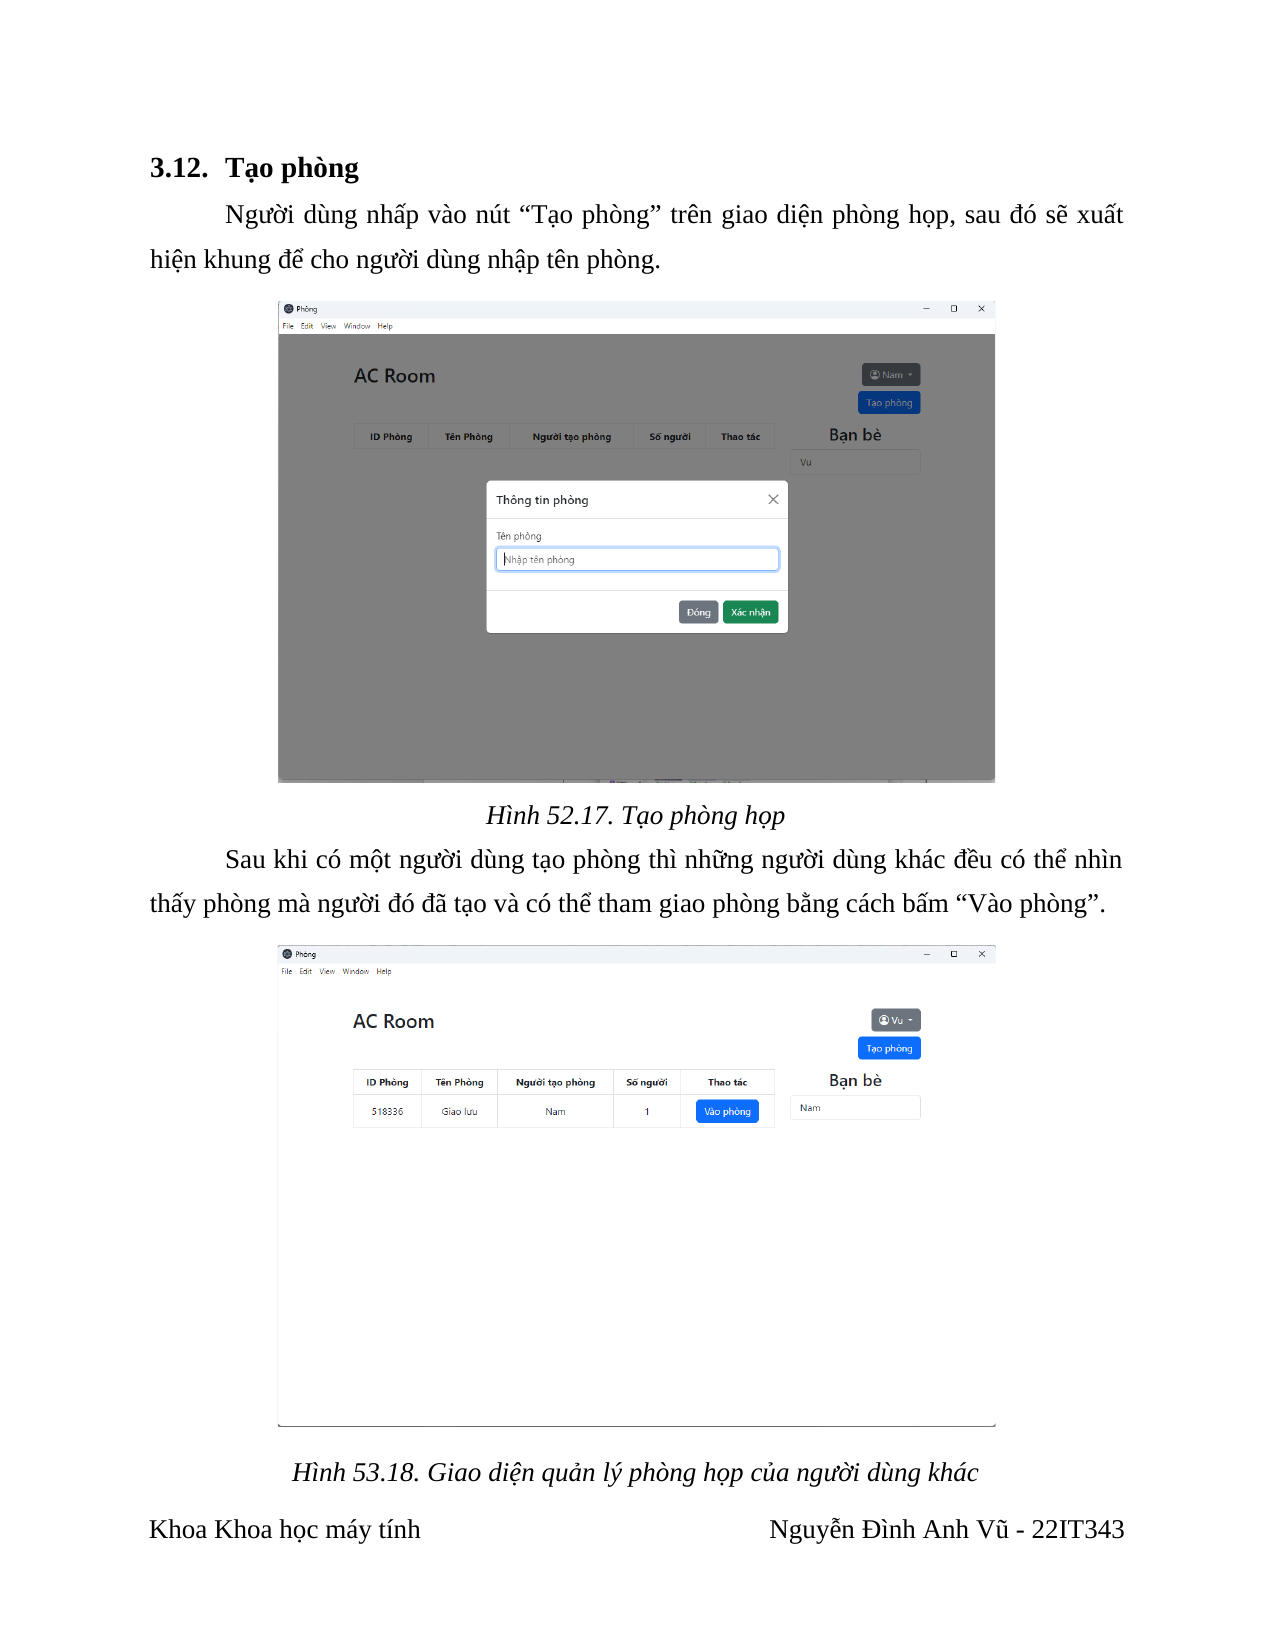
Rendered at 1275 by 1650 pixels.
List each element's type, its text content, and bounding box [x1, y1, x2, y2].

text Người dùng nhấp vào nút “Tạo phòng” trên giao diện phòng họp, sau đó sẽ xuất hiện khung để cho người dùng nhập tên phòng. [148, 198, 1125, 274]
subtitle 3.12. Tạo phòng [149, 150, 1125, 183]
picture [278, 301, 996, 783]
picture [277, 945, 996, 1427]
text Sau khi có một người dùng tạo phòng thì những người dùng khác đều có thể nhìn thấy phòng mà người đó đã tạo và có thể tham giao phòng bằng cách bấm “Vào phòng”. [148, 843, 1125, 919]
